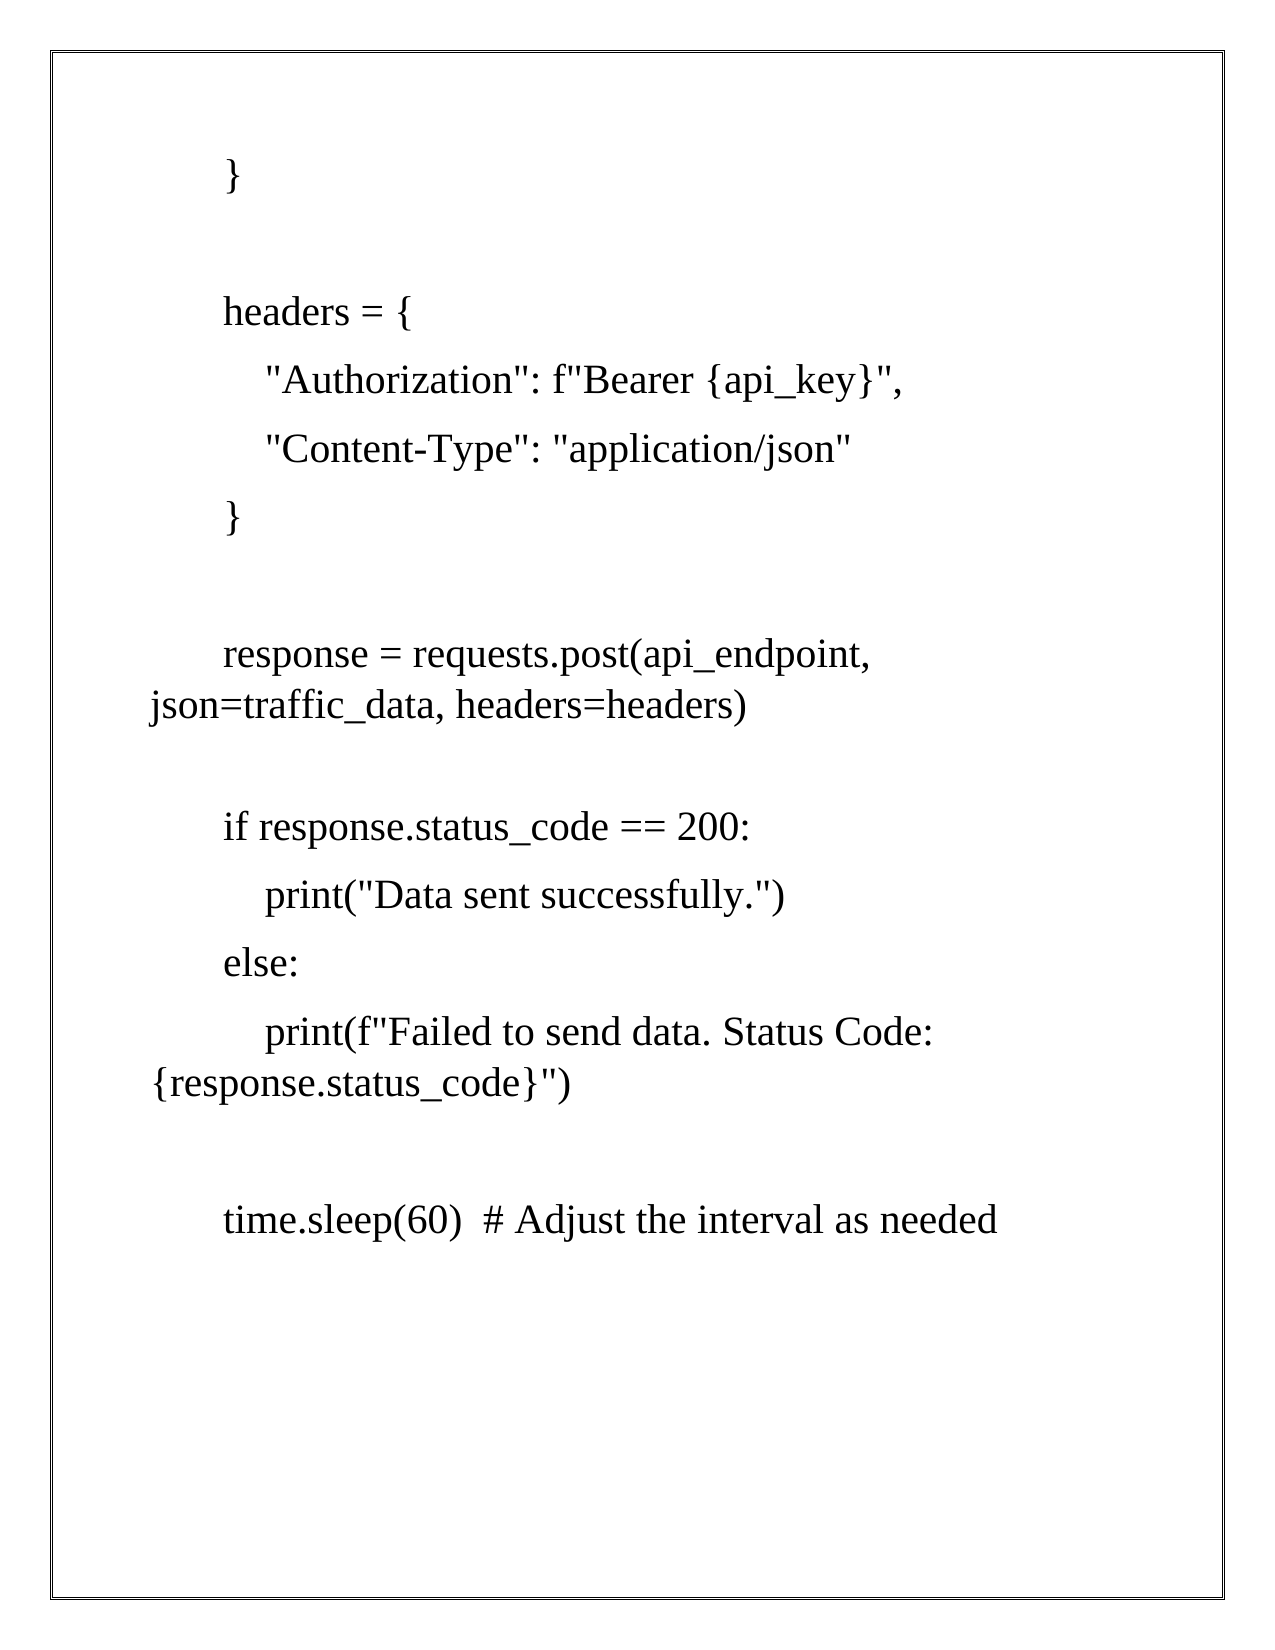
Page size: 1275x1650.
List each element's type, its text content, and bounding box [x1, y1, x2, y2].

text if response.status_code == 200: [150, 801, 1125, 849]
text time.sleep(60) # Adjust the interval as needed [150, 1194, 1125, 1242]
text } [150, 492, 1125, 539]
text } [150, 150, 1125, 198]
text "Content-Type": "application/json" [150, 423, 1125, 471]
text else: [150, 938, 1125, 986]
text headers = { [150, 287, 1125, 334]
text "Authorization": f"Bearer {api_key}", [150, 355, 1125, 403]
text response = requests.post(api_endpoint, json=traffic_data, headers=headers) [150, 628, 1125, 728]
text print("Data sent successfully.") [150, 869, 1125, 917]
text print(f"Failed to send data. Status Code: {response.status_code}") [150, 1006, 1125, 1106]
